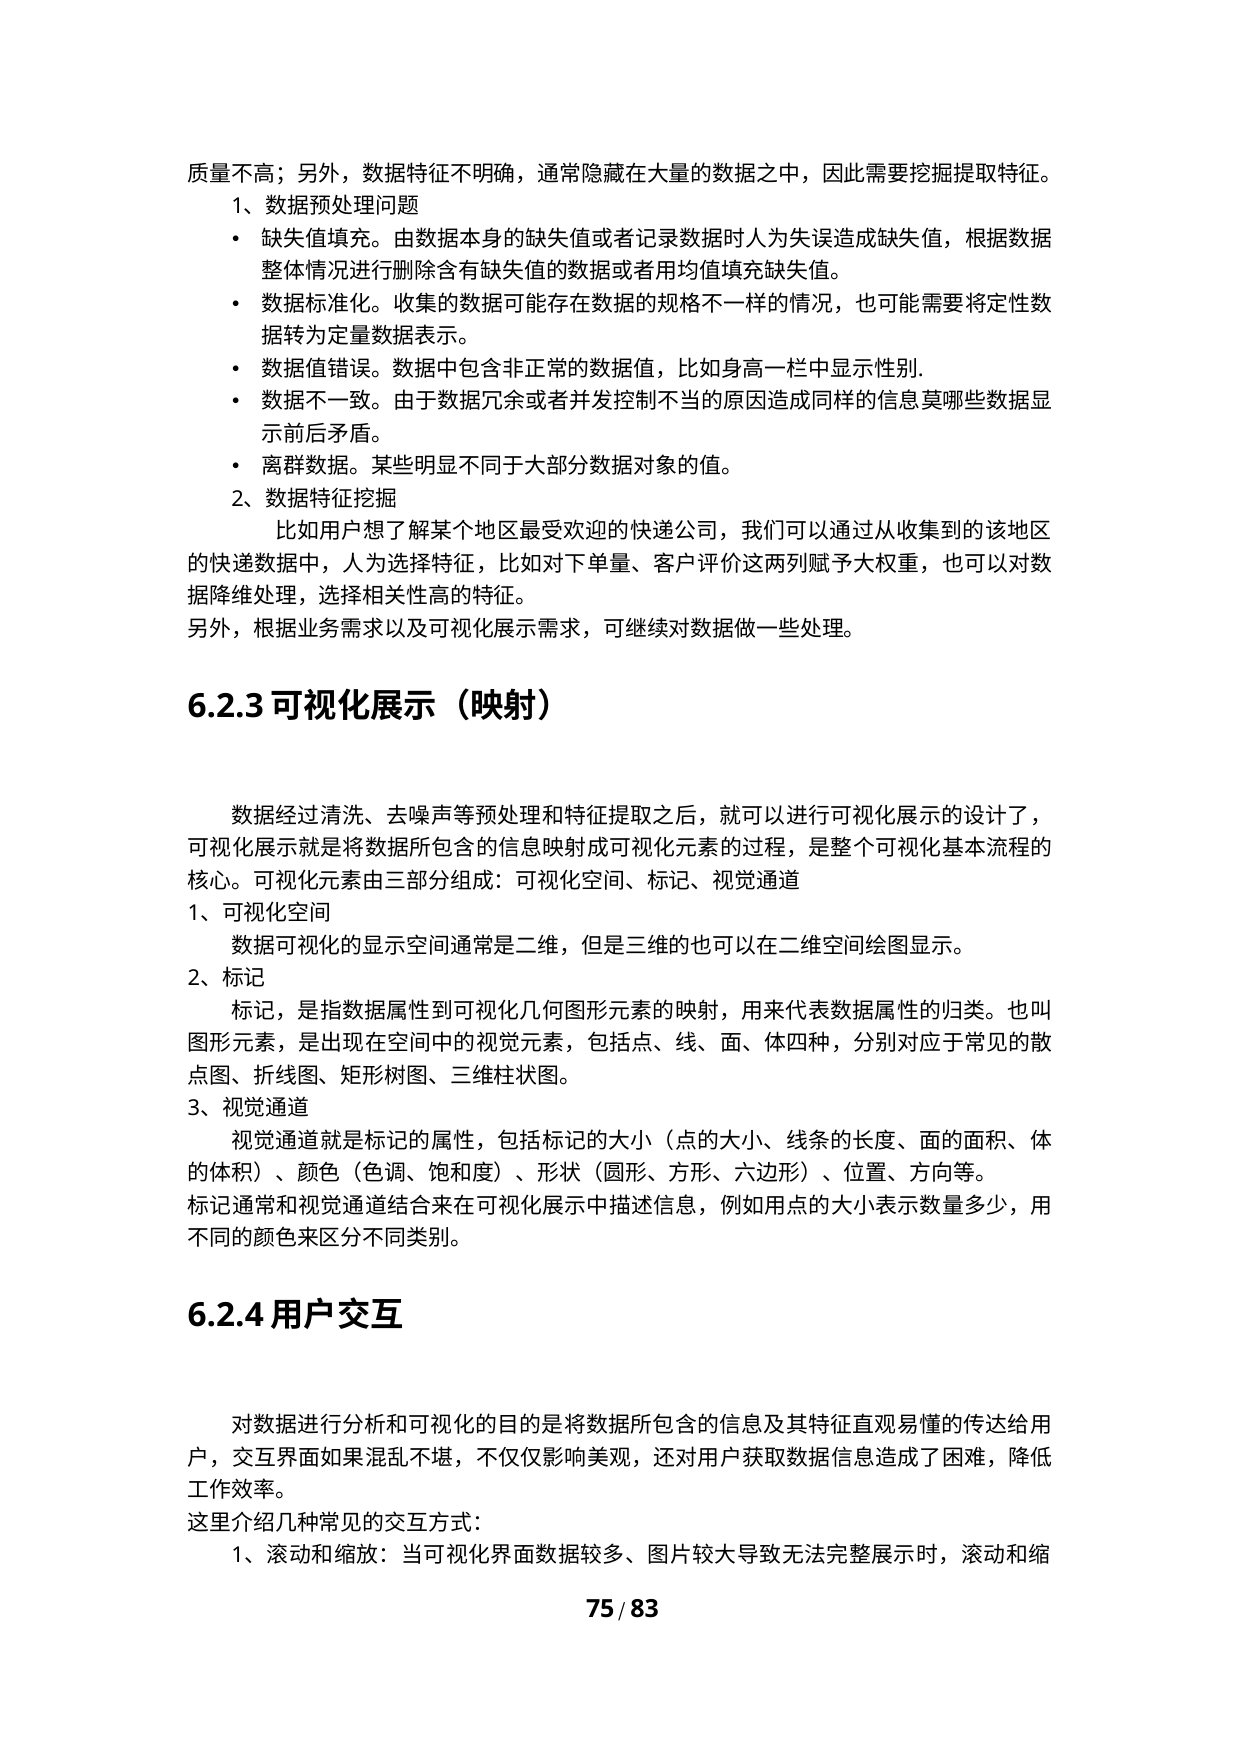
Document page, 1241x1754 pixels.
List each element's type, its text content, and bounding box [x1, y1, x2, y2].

list 数据标准化。收集的数据可能存在数据的规格不一样的情况，也可能需要将定性数据转为定量数据表示。 [232, 286, 1053, 351]
text 视觉通道就是标记的属性，包括标记的大小（点的大小、线条的长度、面的面积、体的体积）、颜色（色调、饱和度）、形状（圆形、方形、六边形）、位置、方向等。 [187, 1122, 1053, 1187]
subtitle 6.2.3可视化展示（映射） [187, 670, 1053, 735]
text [187, 1537, 1053, 1569]
text 这里介绍几种常见的交互方式： [187, 1504, 1053, 1537]
list 缺失值填充。由数据本身的缺失值或者记录数据时人为失误造成缺失值，根据数据整体情况进行删除含有缺失值的数据或者用均值填充缺失值。 [232, 221, 1053, 286]
text 标记通常和视觉通道结合来在可视化展示中描述信息，例如用点的大小表示数量多少，用不同的颜色来区分不同类别。 [187, 1187, 1053, 1252]
text 3、视觉通道 [187, 1090, 1053, 1122]
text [187, 156, 1053, 188]
text 1、数据预处理问题 [187, 188, 1053, 221]
text 对数据进行分析和可视化的目的是将数据所包含的信息及其特征直观易懂的传达给用户，交互界面如果混乱不堪，不仅仅影响美观，还对用户获取数据信息造成了困难，降低工作效率。 [187, 1407, 1053, 1504]
list 数据不一致。由于数据冗余或者并发控制不当的原因造成同样的信息莫哪些数据显示前后矛盾。 [232, 383, 1053, 448]
text 2、数据特征挖掘 [187, 481, 1053, 513]
text 标记，是指数据属性到可视化几何图形元素的映射，用来代表数据属性的归类。也叫图形元素，是出现在空间中的视觉元素，包括点、线、面、体四种，分别对应于常见的散点图、折线图、矩形树图、三维柱状图。 [187, 992, 1053, 1090]
text 数据经过清洗、去噪声等预处理和特征提取之后，就可以进行可视化展示的设计了，可视化展示就是将数据所包含的信息映射成可视化元素的过程，是整个可视化基本流程的核心。可视化元素由三部分组成：可视化空间、标记、视觉通道 [187, 797, 1053, 895]
list 数据值错误。数据中包含非正常的数据值，比如身高一栏中显示性别. [232, 351, 1053, 383]
text 另外，根据业务需求以及可视化展示需求，可继续对数据做一些处理。 [187, 611, 1053, 643]
text 2、标记 [187, 960, 1053, 992]
text 数据可视化的显示空间通常是二维，但是三维的也可以在二维空间绘图显示。 [187, 927, 1053, 960]
text 1、可视化空间 [187, 895, 1053, 927]
list 离群数据。某些明显不同于大部分数据对象的值。 [232, 448, 1053, 481]
text 比如用户想了解某个地区最受欢迎的快递公司，我们可以通过从收集到的该地区的快递数据中，人为选择特征，比如对下单量、客户评价这两列赋予大权重，也可以对数据降维处理，选择相关性高的特征。 [187, 513, 1053, 611]
subtitle 6.2.4用户交互 [187, 1279, 1053, 1344]
